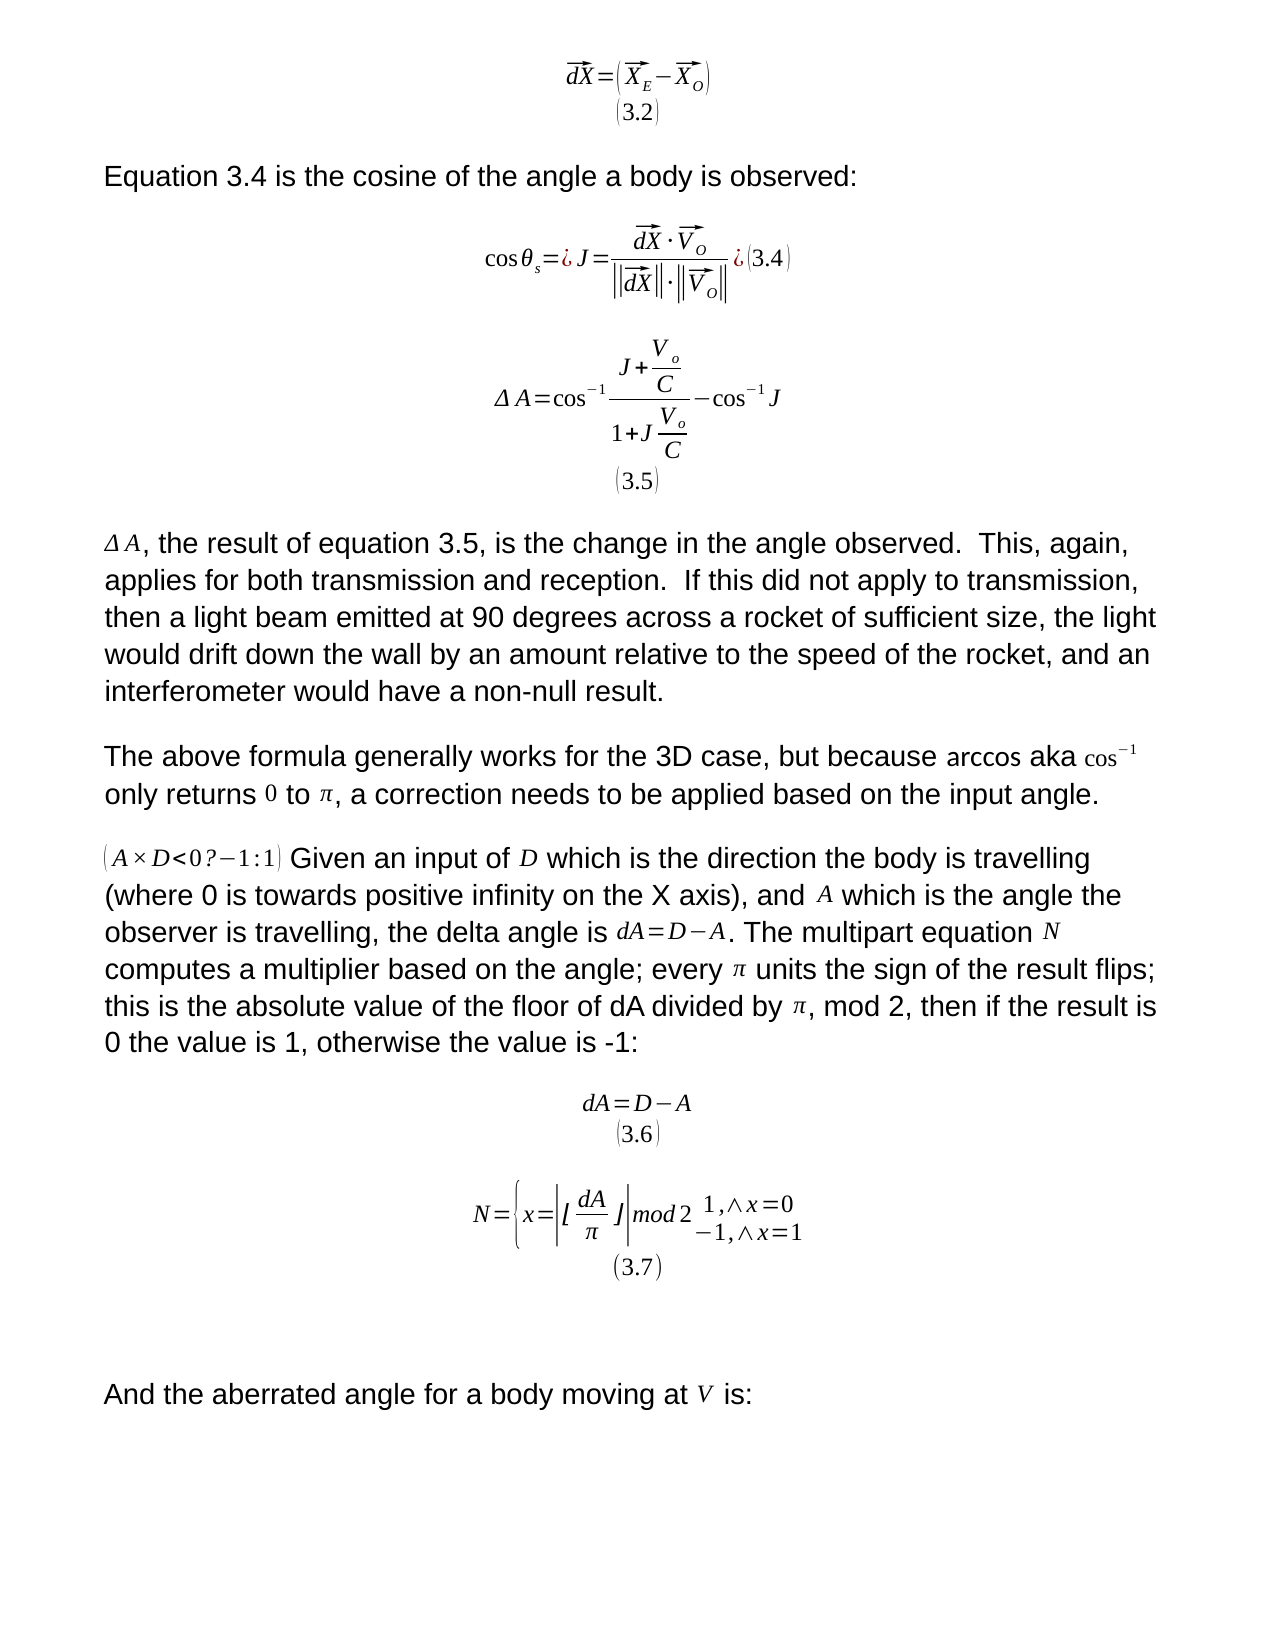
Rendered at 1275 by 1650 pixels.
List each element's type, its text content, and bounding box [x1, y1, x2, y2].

text Given an input of which is the direction the body is travelling (where 0 is towards positive infinity on the X axis), and which is the angle the observer is travelling, the delta angle is . The multipart equation computes a multiplier based on the angle; every units the sign of the result flips; this is the absolute value of the floor of dA divided by , mod 2, then if the result is 0 the value is 1, otherwise the value is -1: [103, 841, 1172, 1059]
text The above formula generally works for the 3D case, but because arccos aka only returns to , a correction needs to be applied based on the input angle. [103, 738, 1172, 811]
text , the result of equation 3.5, is the change in the angle observed. This, again, applies for both transmission and reception. If this did not apply to transmission, then a light beam emitted at 90 degrees across a rocket of sufficient size, the light would drift down the wall by an amount relative to the speed of the rocket, and an interferometer would have a non-null result. [103, 526, 1172, 707]
text Equation 3.4 is the cosine of the angle a body is observed: [103, 159, 1172, 192]
text And the aberrated angle for a body moving at is: [103, 1377, 1172, 1411]
